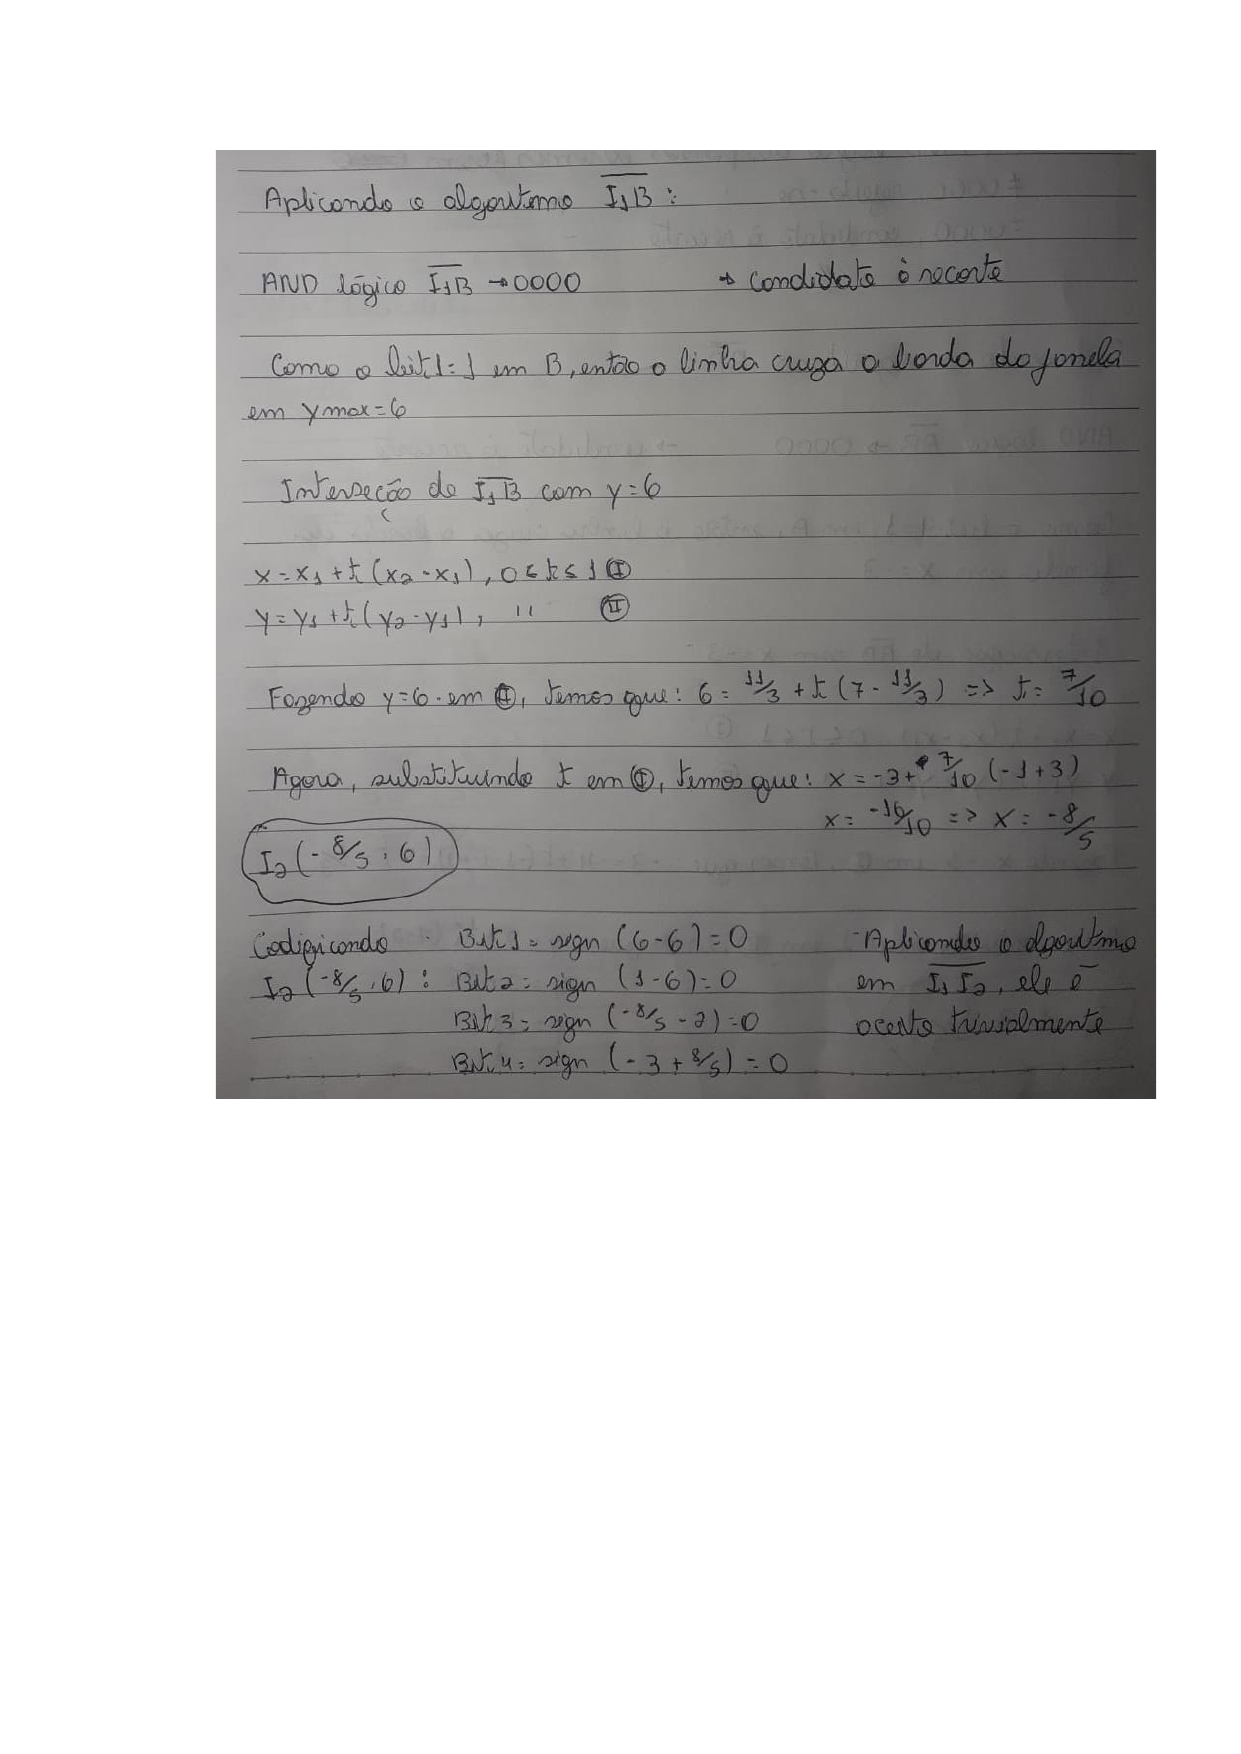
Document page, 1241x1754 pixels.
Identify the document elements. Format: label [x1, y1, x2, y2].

picture [215, 150, 1157, 1099]
